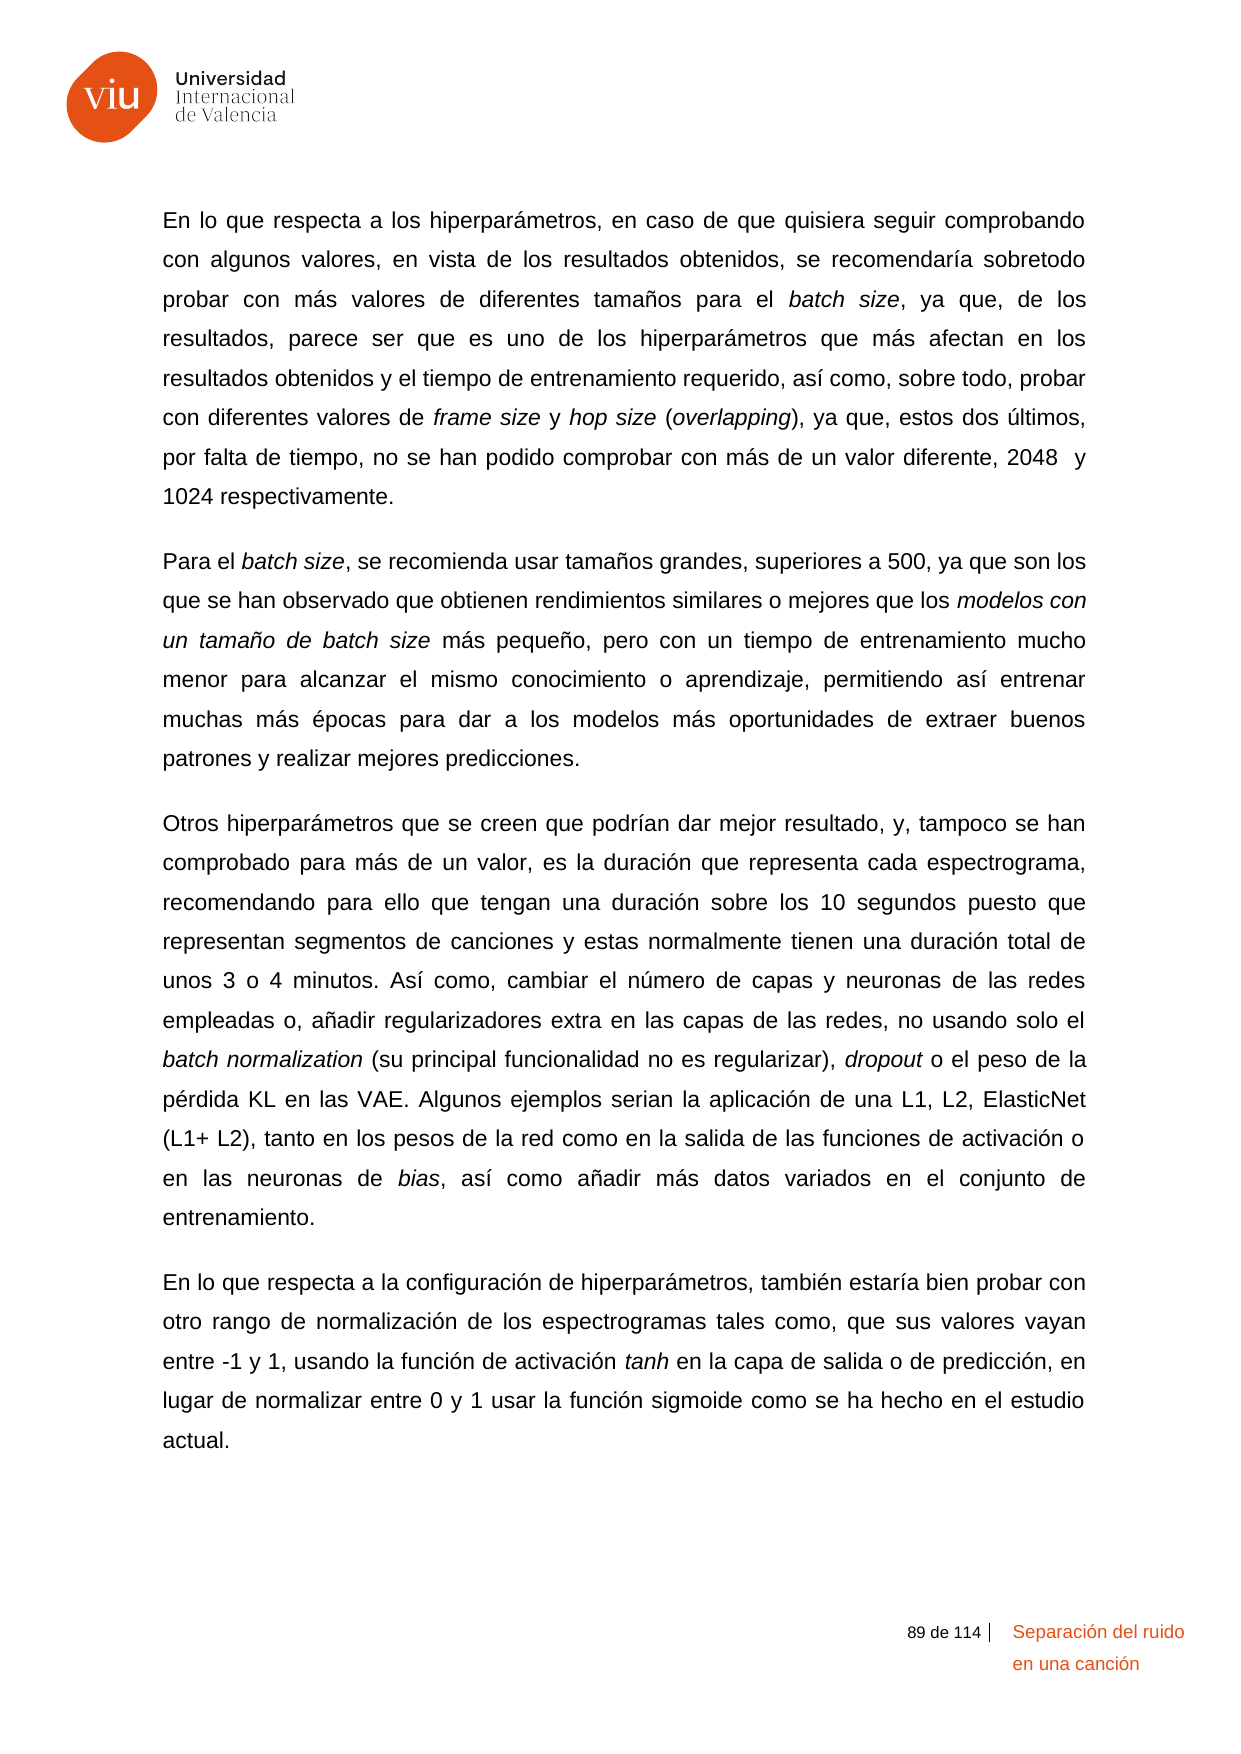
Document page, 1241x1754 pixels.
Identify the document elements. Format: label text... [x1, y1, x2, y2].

picture [45, 29, 316, 165]
text Para el batch size, se recomienda usar tamaños grandes, superiores a 500, ya que son los que se han observado que obtienen rendimientos similares o mejores que los modelos con un tamaño de batch size más pequeño, pero con un tiempo de entrenamiento mucho menor para alcanzar el mismo conocimiento o aprendizaje, permitiendo así entrenar muchas más épocas para dar a los modelos más oportunidades de extraer buenos patrones y realizar mejores predicciones. [162, 548, 1087, 771]
text Otros hiperparámetros que se creen que podrían dar mejor resultado, y, tampoco se han comprobado para más de un valor, es la duración que representa cada espectrograma, recomendando para ello que tengan una duración sobre los 10 segundos puesto que representan segmentos de canciones y estas normalmente tienen una duración total de unos 3 o 4 minutos. Así como, cambiar el número de capas y neuronas de las redes empleadas o, añadir regularizadores extra en las capas de las redes, no usando solo el batch normalization (su principal funcionalidad no es regularizar), dropout o el peso de la pérdida KL en las VAE. Algunos ejemplos serian la aplicación de una L1, L2, ElasticNet (L1+ L2), tanto en los pesos de la red como en la salida de las funciones de activación o en las neuronas de bias, así como añadir más datos variados en el conjunto de entrenamiento. [162, 809, 1087, 1231]
text En lo que respecta a los hiperparámetros, en caso de que quisiera seguir comprobando con algunos valores, en vista de los resultados obtenidos, se recomendaría sobretodo probar con más valores de diferentes tamaños para el batch size, ya que, de los resultados, parece ser que es uno de los hiperparámetros que más afectan en los resultados obtenidos y el tiempo de entrenamiento requerido, así como, sobre todo, probar con diferentes valores de frame size y hop size (overlapping), ya que, estos dos últimos, por falta de tiempo, no se han podido comprobar con más de un valor diferente, 2048 y 1024 respectivamente. [162, 207, 1087, 509]
text En lo que respecta a la configuración de hiperparámetros, también estaría bien probar con otro rango de normalización de los espectrogramas tales como, que sus valores vayan entre -1 y 1, usando la función de activación tanh en la capa de salida o de predicción, en lugar de normalizar entre 0 y 1 usar la función sigmoide como se ha hecho en el estudio actual. [162, 1269, 1087, 1453]
